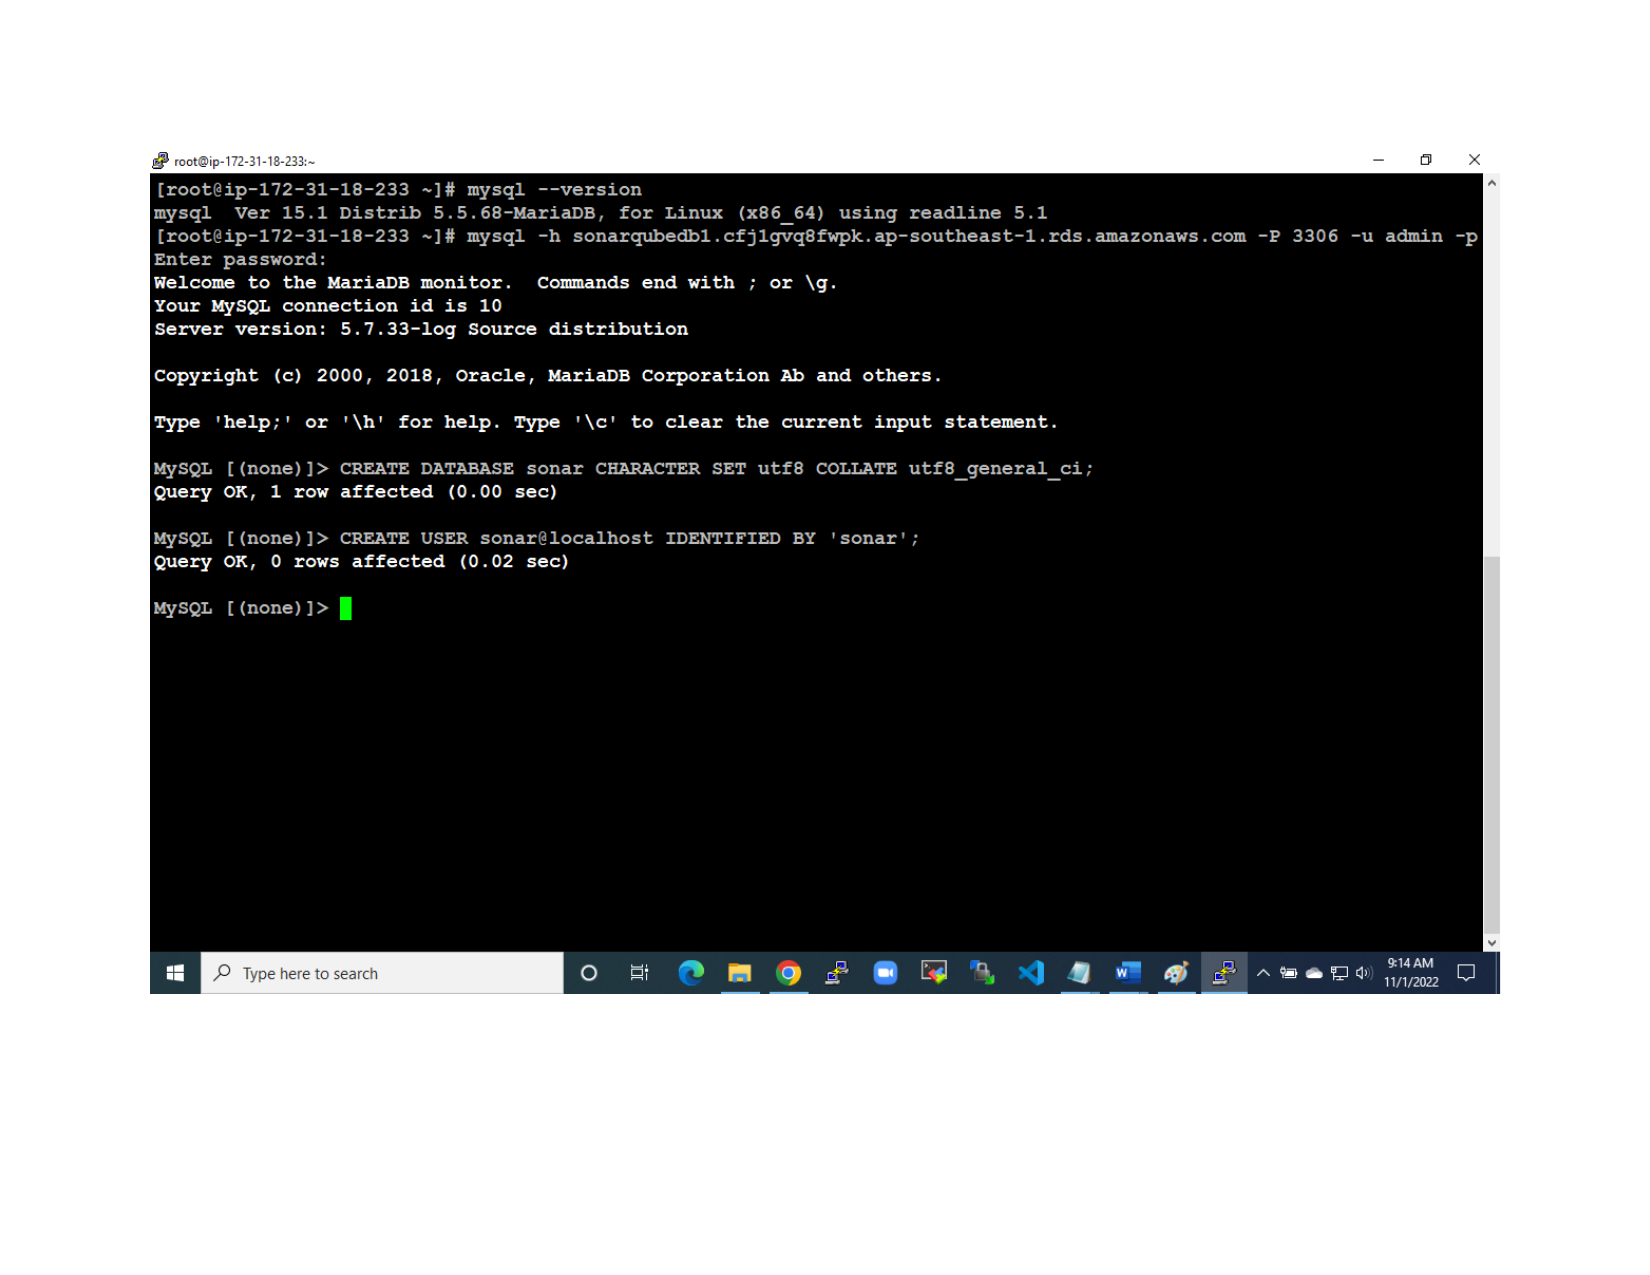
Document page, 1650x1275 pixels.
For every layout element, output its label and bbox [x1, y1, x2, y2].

picture [150, 150, 1500, 994]
